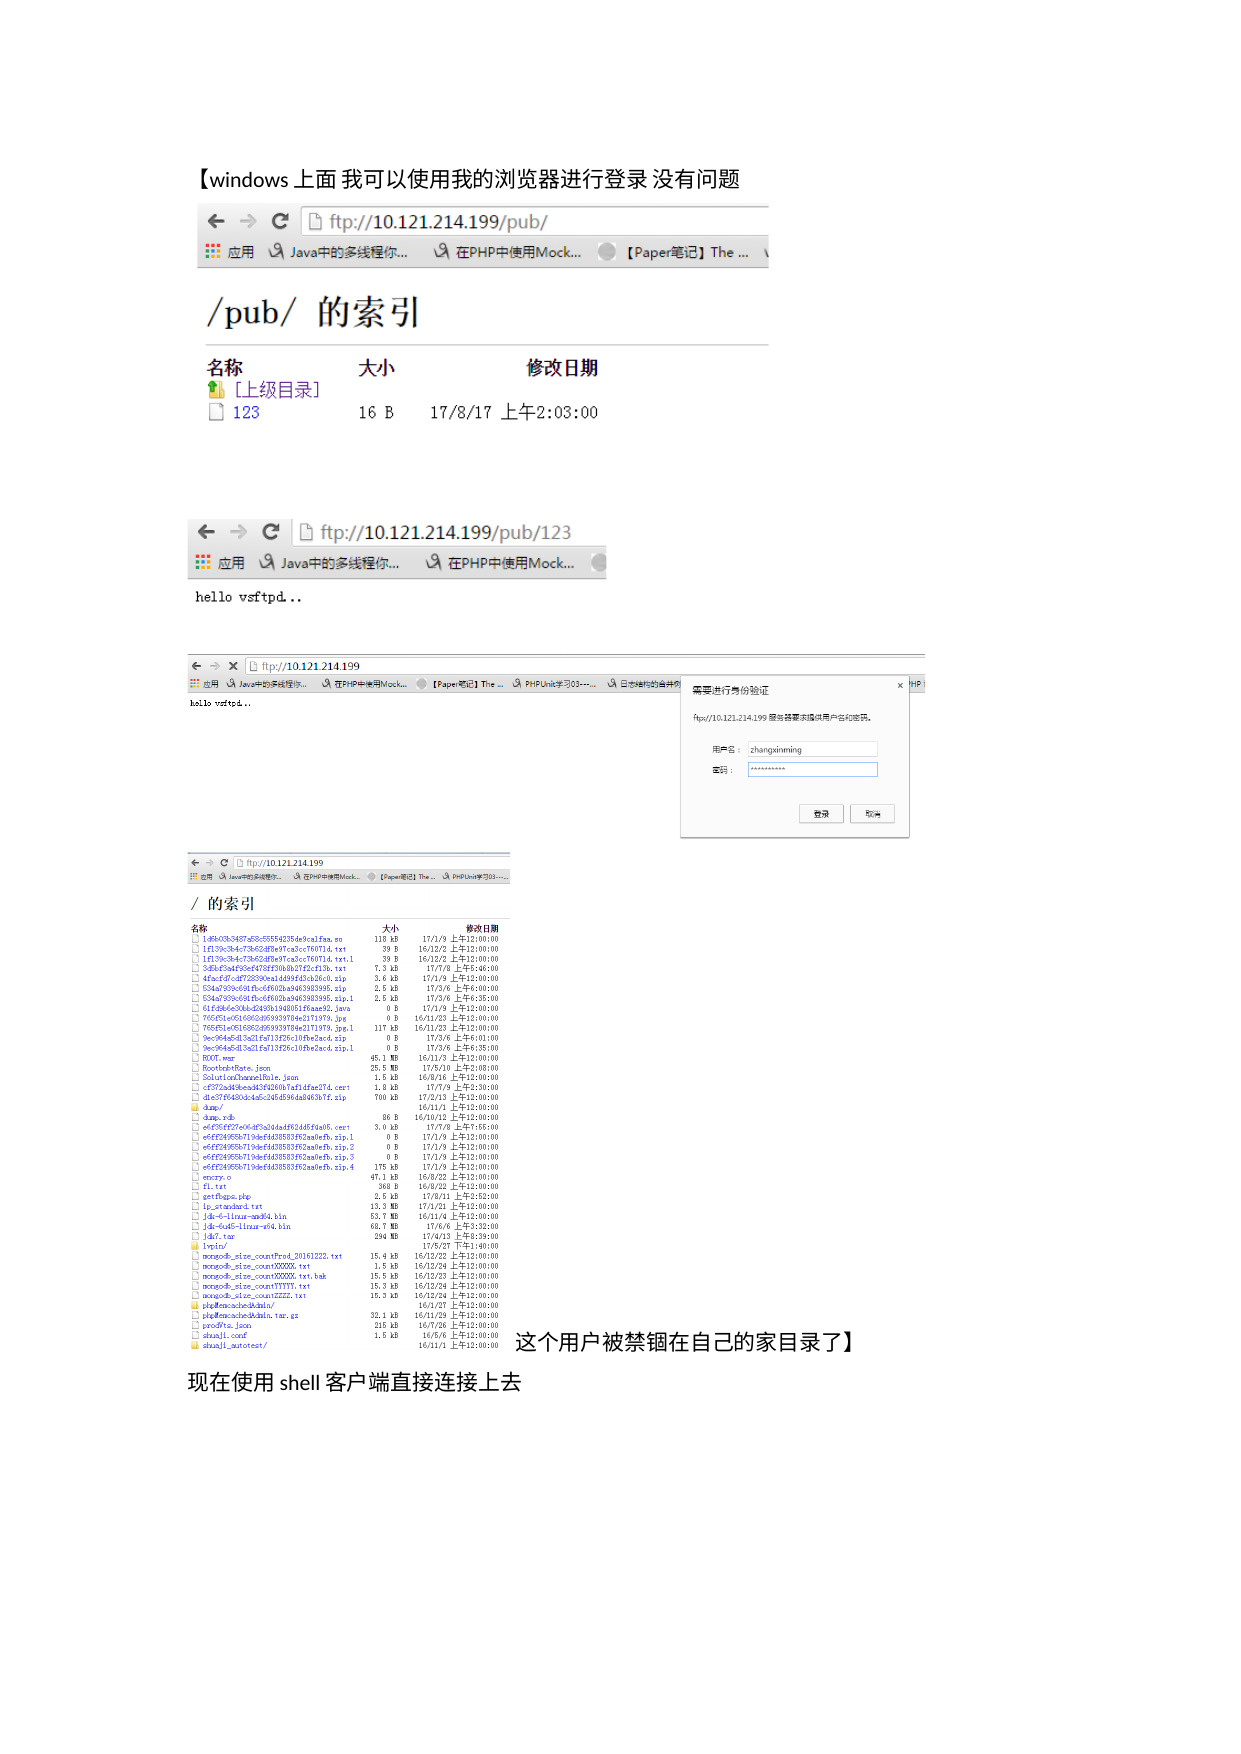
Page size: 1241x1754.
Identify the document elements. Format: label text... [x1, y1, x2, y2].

picture [187, 654, 926, 840]
text 现在使用shell客户端直接连接上去 [187, 1364, 1053, 1397]
text 【windows上面 我可以使用我的浏览器进行登录 没有问题 [187, 162, 1053, 194]
picture [187, 852, 511, 1350]
picture [197, 203, 769, 510]
picture [187, 519, 607, 625]
